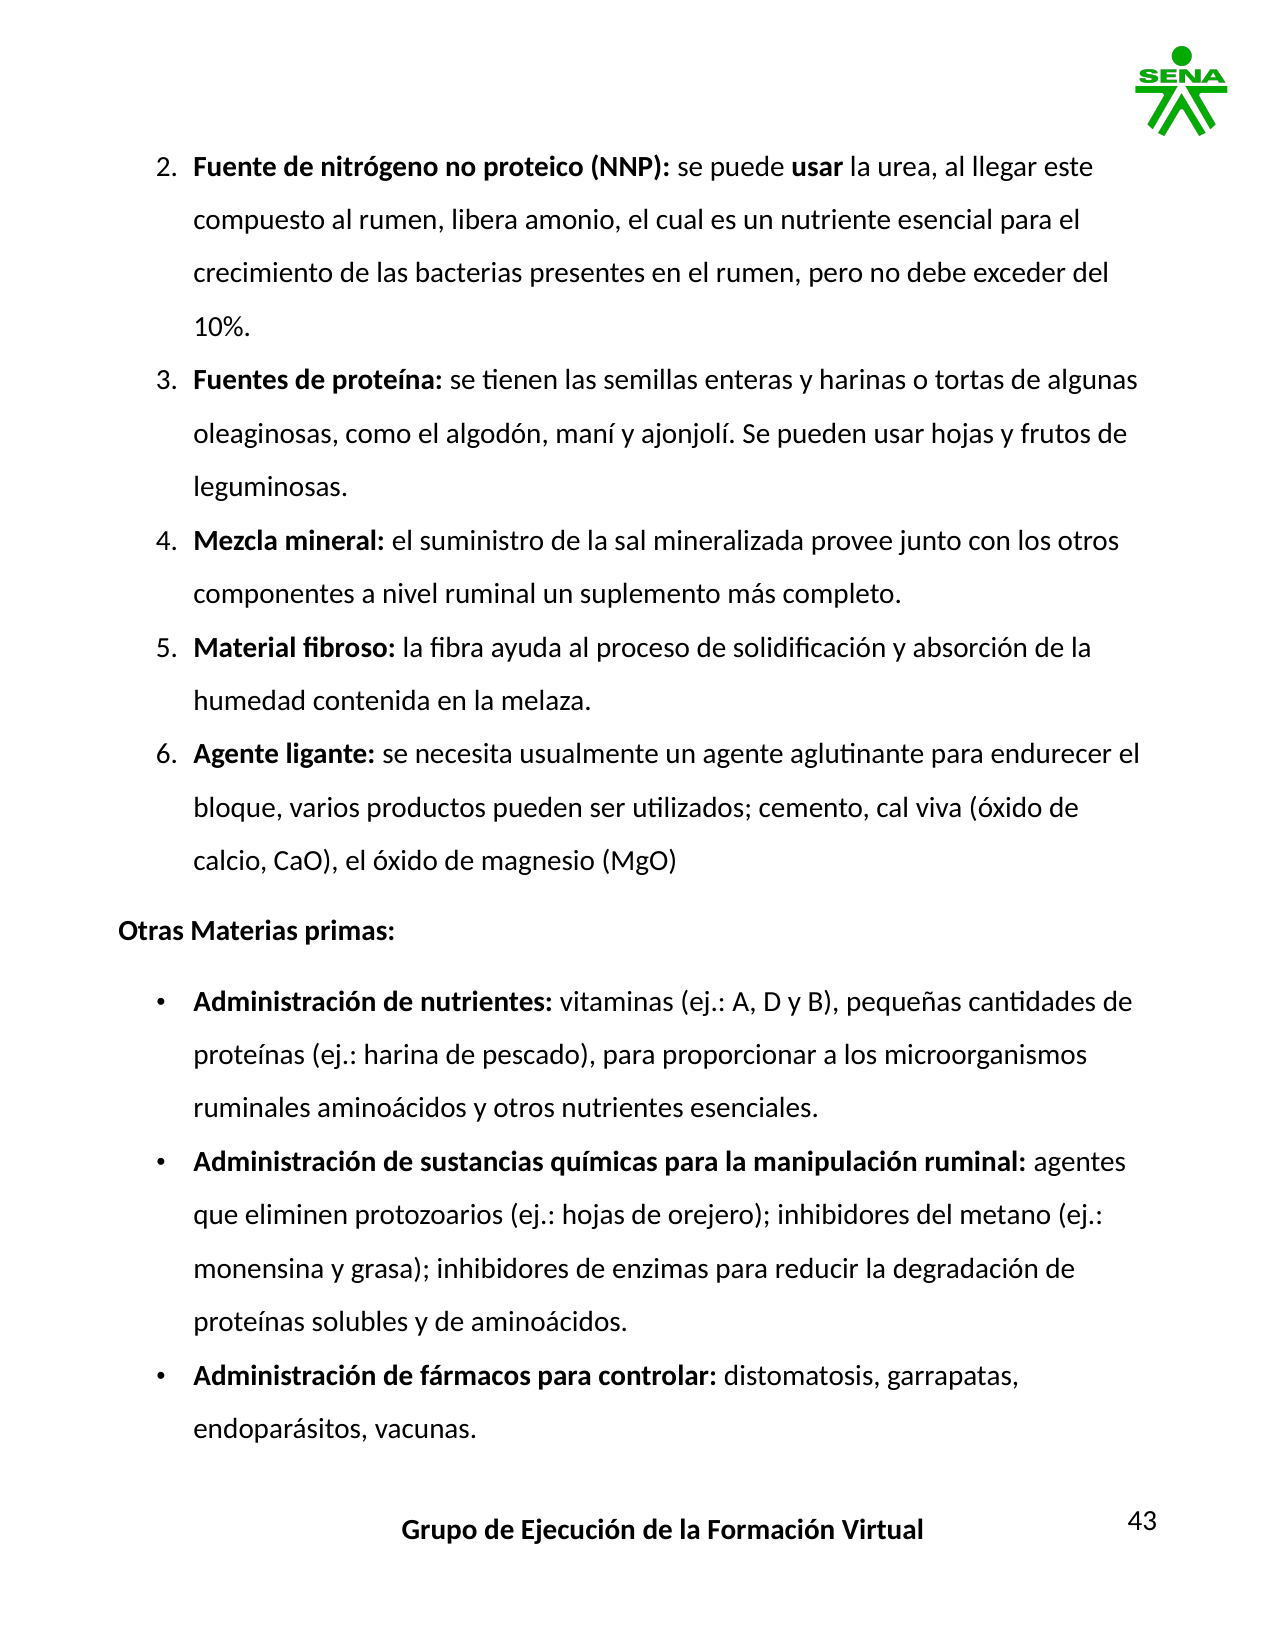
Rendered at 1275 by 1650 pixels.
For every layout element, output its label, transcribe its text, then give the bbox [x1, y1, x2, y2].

list Administración de fármacos para controlar: distomatosis, garrapatas, endoparásitos, vacunas. [156, 1357, 1157, 1446]
list Fuente de nitrógeno no proteico (NNP): se puede usar la urea, al llegar este compuesto al rumen, libera amonio, el cual es un nutriente esencial para el crecimiento de las bacterias presentes en el rumen, pero no debe exceder del 10%. [156, 148, 1157, 344]
list Mezcla mineral: el suministro de la sal mineralizada provee junto con los otros componentes a nivel ruminal un suplemento más completo. [156, 522, 1157, 611]
list Administración de sustancias químicas para la manipulación ruminal: agentes que eliminen protozoarios (ej.: hojas de orejero); inhibidores del metano (ej.: monensina y grasa); inhibidores de enzimas para reducir la degradación de proteínas solubles y de aminoácidos. [156, 1143, 1157, 1339]
text Otras Materias primas: [118, 912, 1157, 948]
list Administración de nutrientes: vitaminas (ej.: A, D y B), pequeñas cantidades de proteínas (ej.: harina de pescado), para proporcionar a los microorganismos ruminales aminoácidos y otros nutrientes esenciales. [156, 983, 1157, 1125]
list Agente ligante: se necesita usualmente un agente aglutinante para endurecer el bloque, varios productos pueden ser utilizados; cemento, cal viva (óxido de calcio, CaO), el óxido de magnesio (MgO) [156, 736, 1157, 878]
list Fuentes de proteína: se tienen las semillas enteras y harinas o tortas de algunas oleaginosas, como el algodón, maní y ajonjolí. Se pueden usar hojas y frutos de leguminosas. [156, 361, 1157, 504]
list Material fibroso: la fibra ayuda al proceso de solidificación y absorción de la humedad contenida en la melaza. [156, 629, 1157, 718]
picture [1135, 46, 1228, 136]
